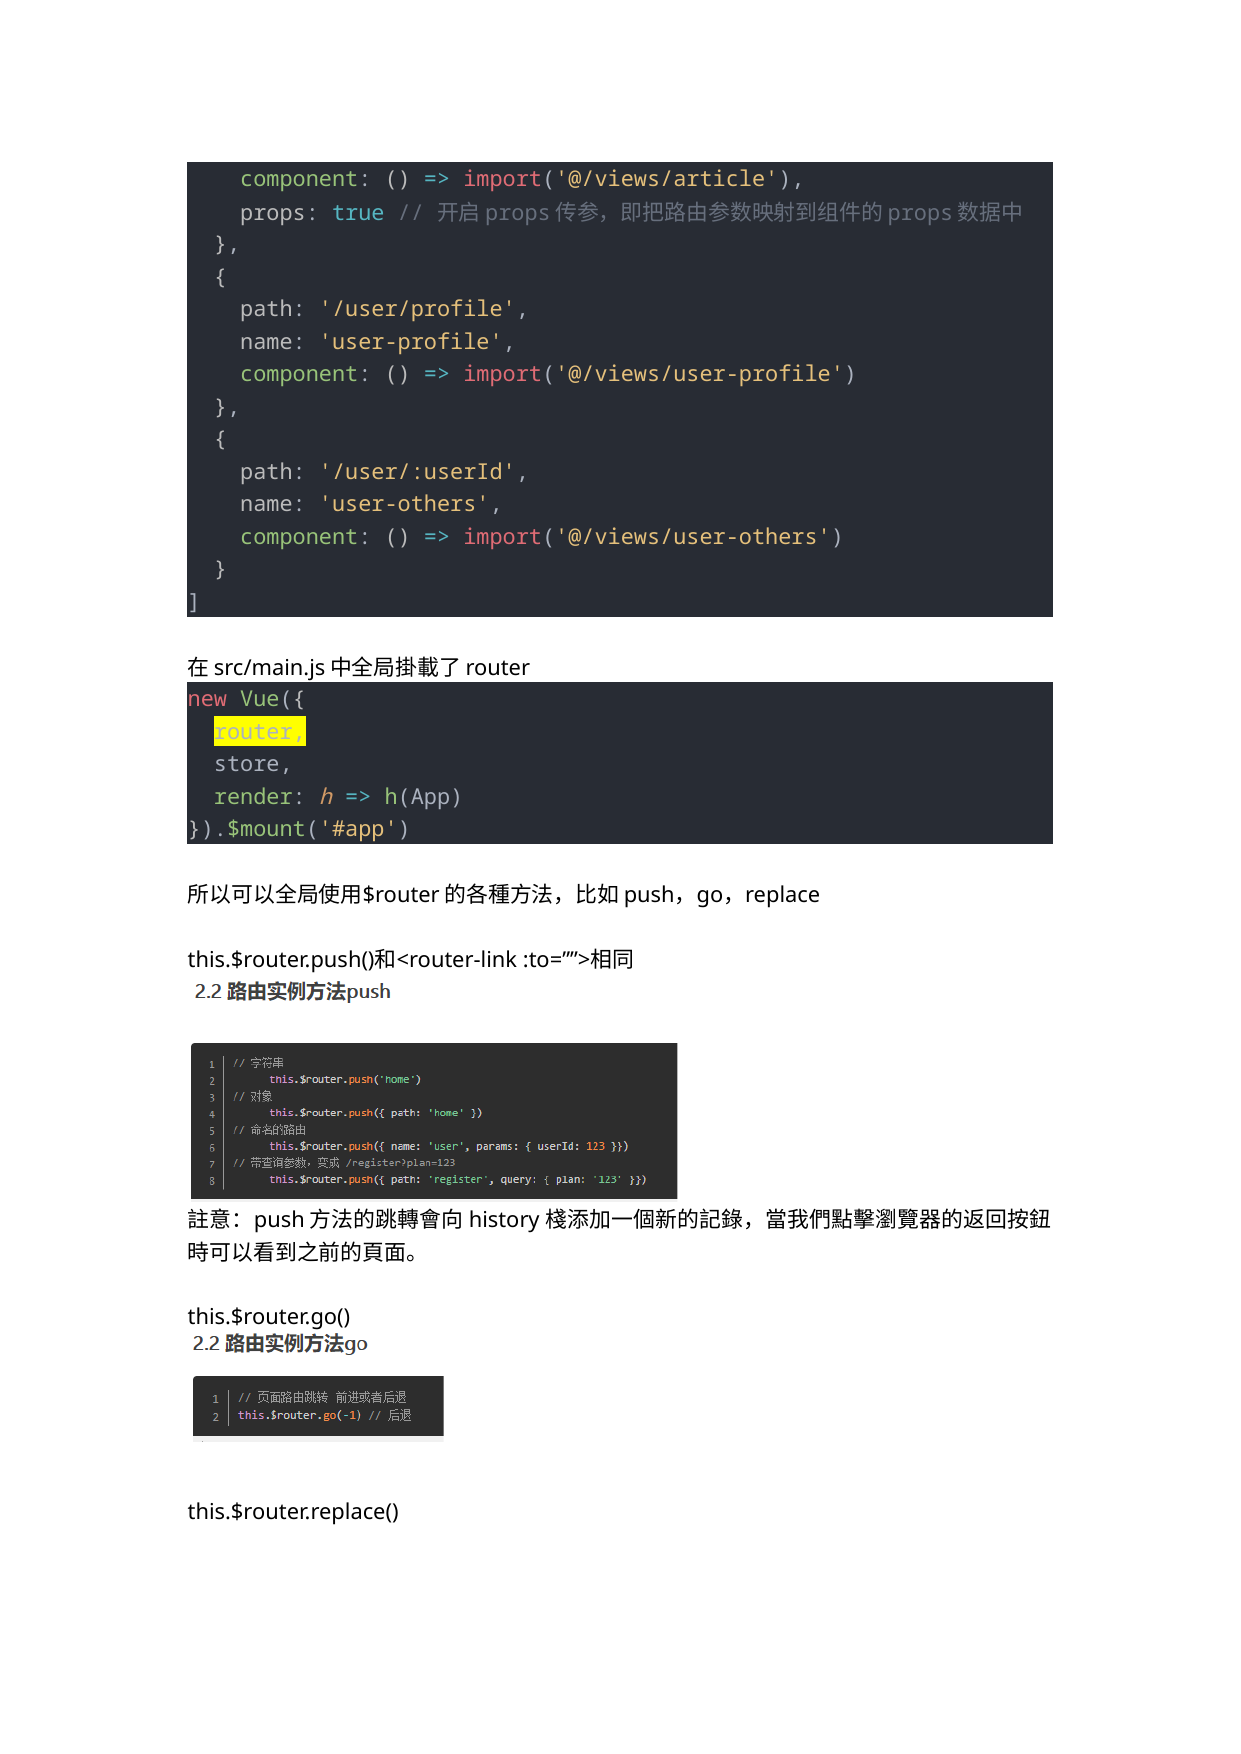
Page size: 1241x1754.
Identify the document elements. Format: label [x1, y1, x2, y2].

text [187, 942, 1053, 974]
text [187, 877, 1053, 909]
picture [187, 974, 398, 1010]
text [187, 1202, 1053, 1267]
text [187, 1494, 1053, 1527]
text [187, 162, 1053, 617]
picture [187, 1039, 678, 1202]
picture [187, 1332, 444, 1442]
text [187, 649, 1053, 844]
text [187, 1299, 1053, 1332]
